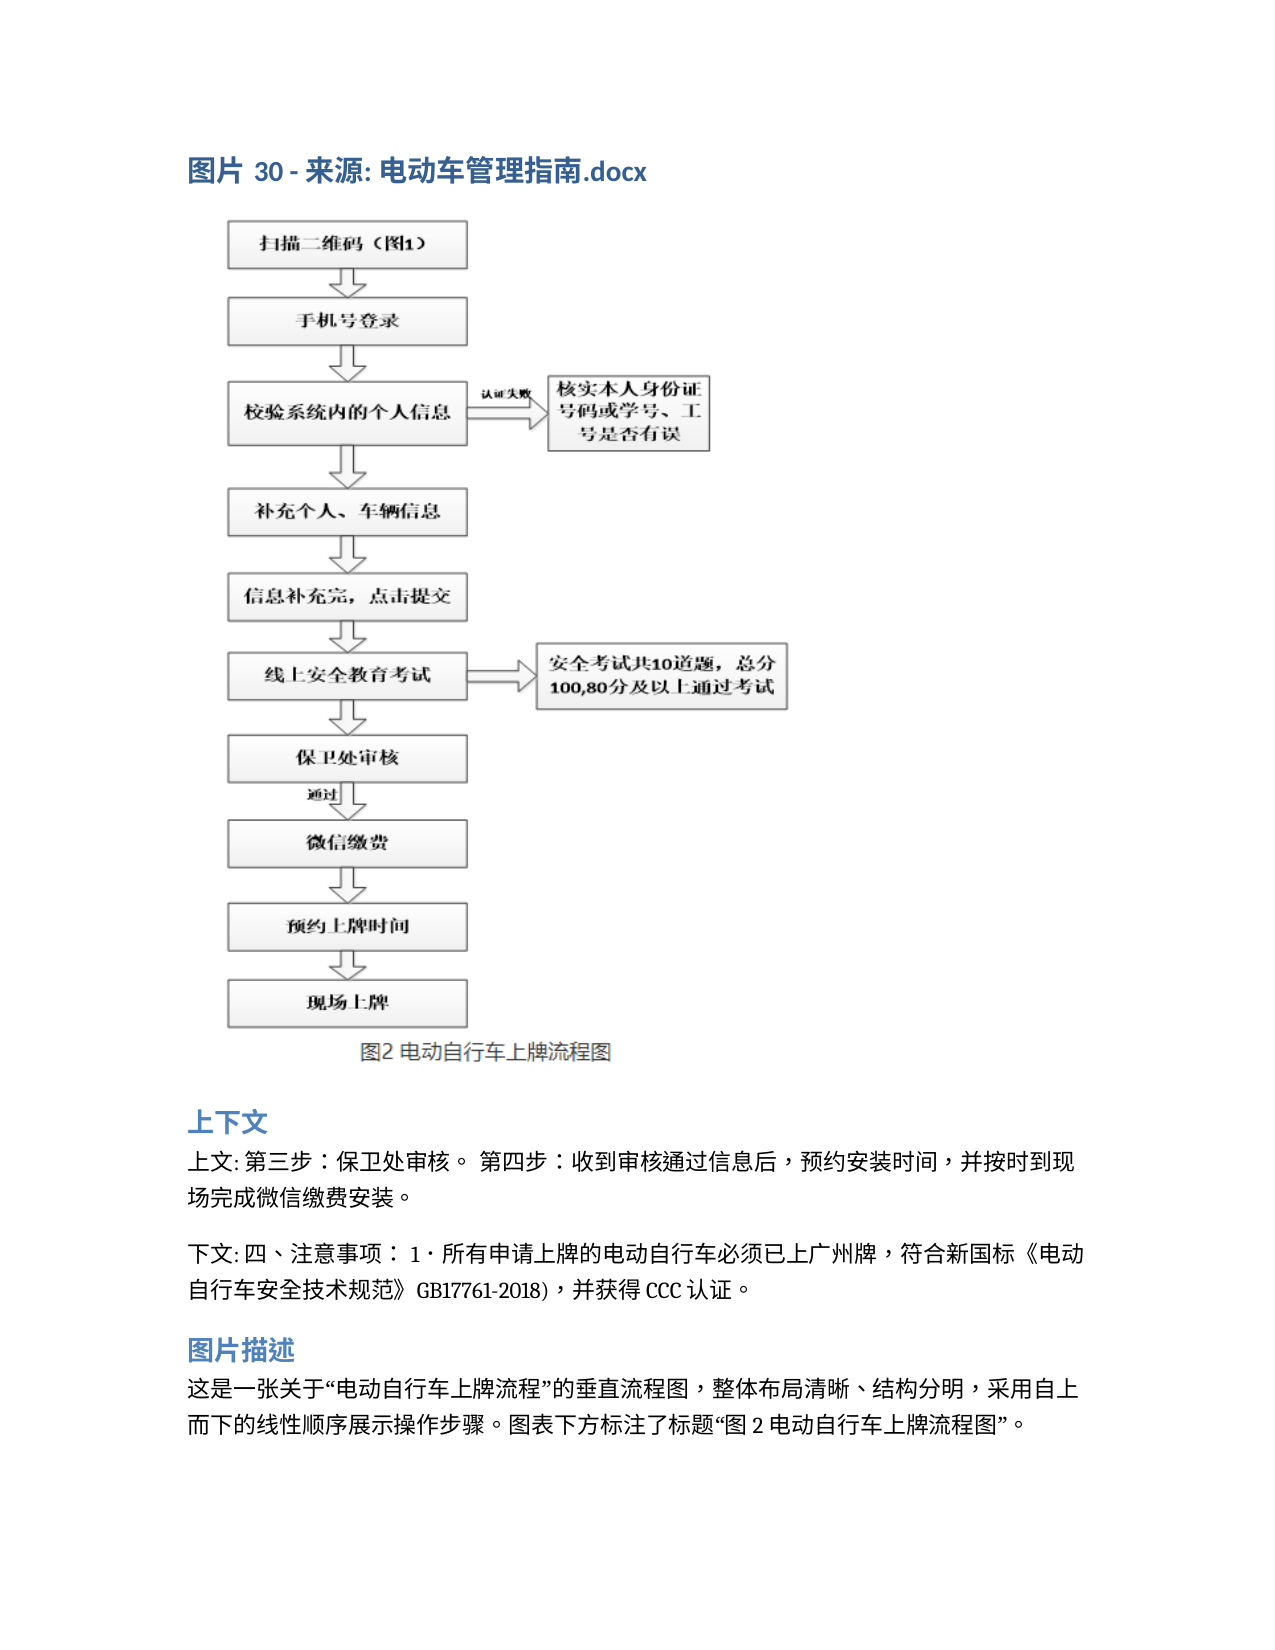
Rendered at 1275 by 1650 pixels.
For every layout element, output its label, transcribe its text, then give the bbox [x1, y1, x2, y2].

picture [206, 195, 807, 1079]
subtitle 图片 30 - 来源: 电动车管理指南.docx [187, 150, 1087, 190]
subtitle 上下文 [187, 1103, 1087, 1140]
text 上文: 第三步：保卫处审核。 第四步：收到审核通过信息后，预约安装时间，并按时到现场完成微信缴费安装。 [187, 1146, 1087, 1213]
subtitle 图片描述 [187, 1331, 1087, 1368]
text 下文: 四、注意事项： 1．所有申请上牌的电动自行车必须已上广州牌，符合新国标《电动自行车安全技术规范》GB17761-2018)，并获得CCC认证。 [187, 1238, 1087, 1305]
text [187, 1373, 1087, 1471]
